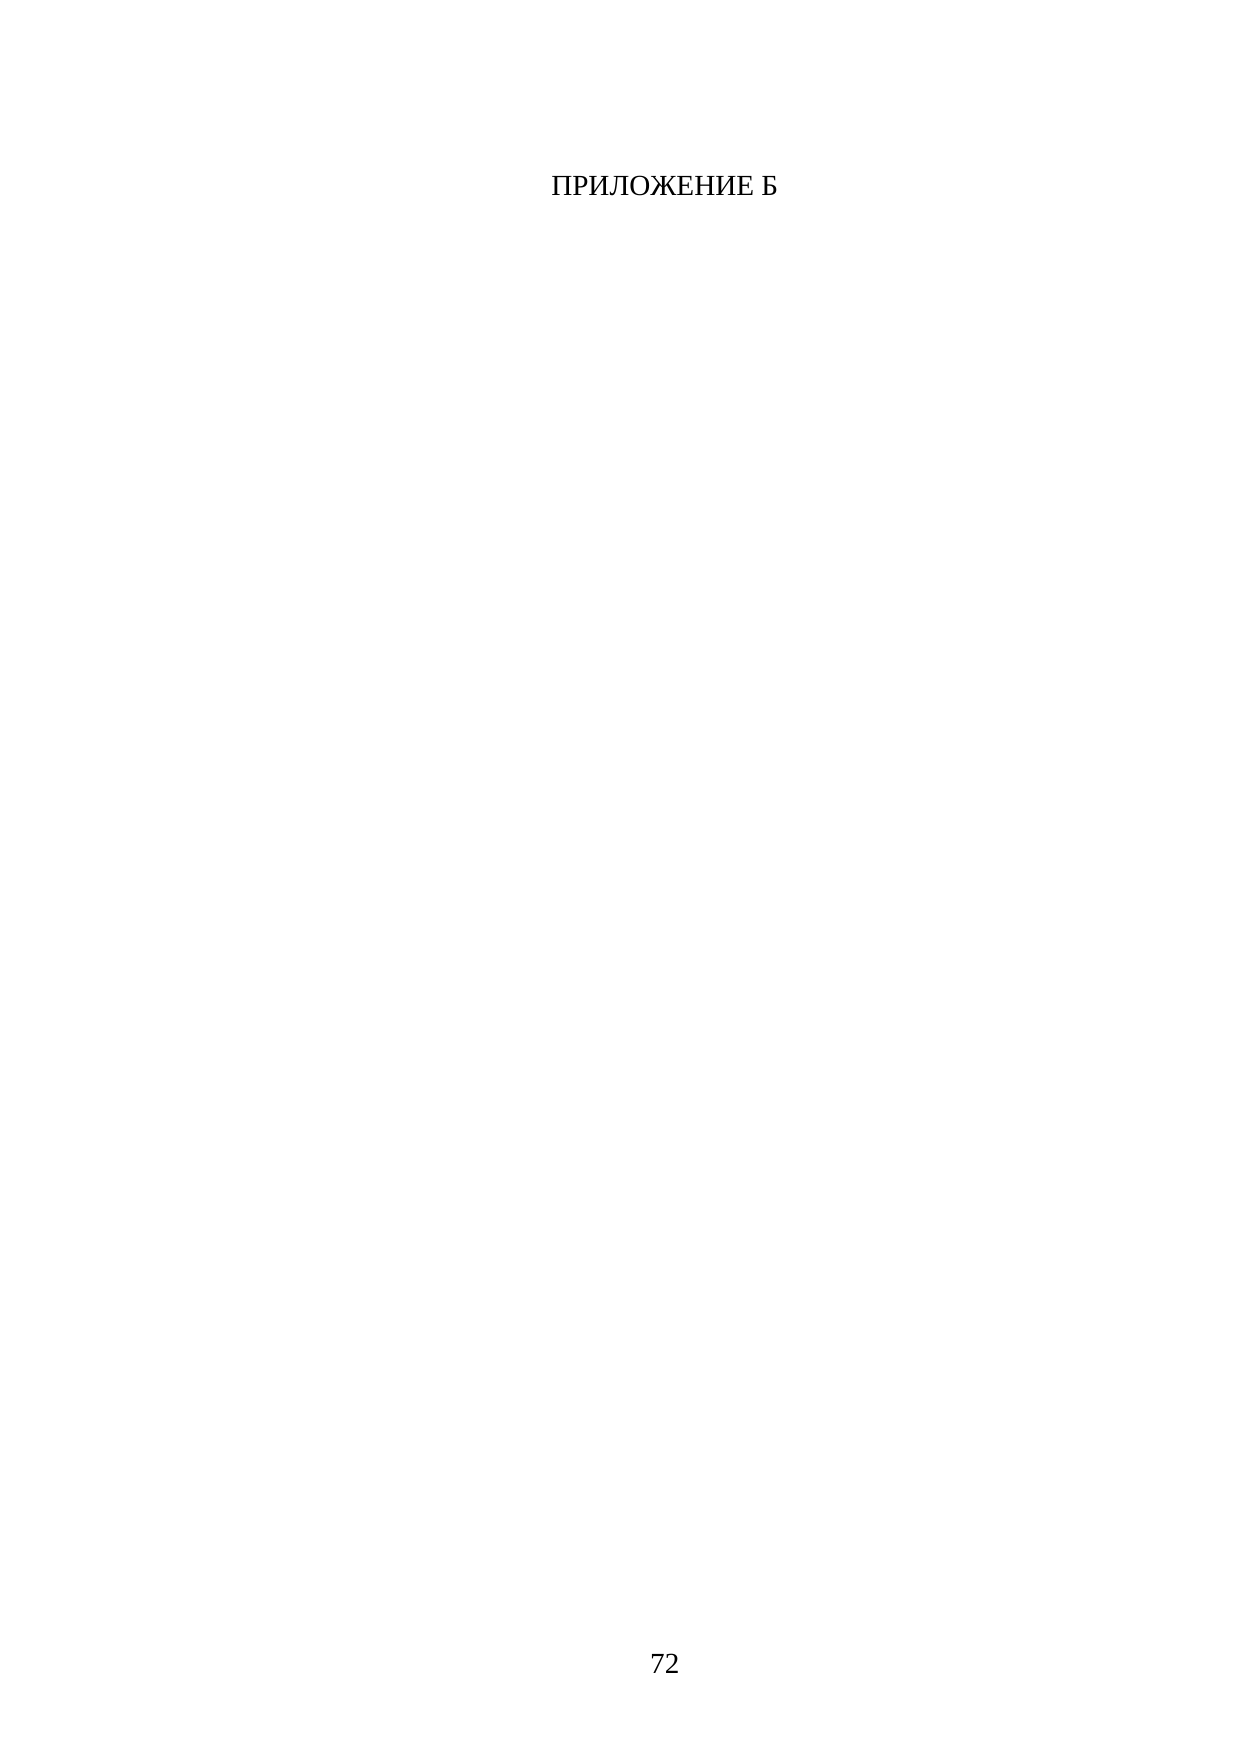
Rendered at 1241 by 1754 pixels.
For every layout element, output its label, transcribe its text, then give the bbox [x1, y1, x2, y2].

subtitle ПРИЛОЖЕНИЕ Б [177, 168, 1152, 202]
